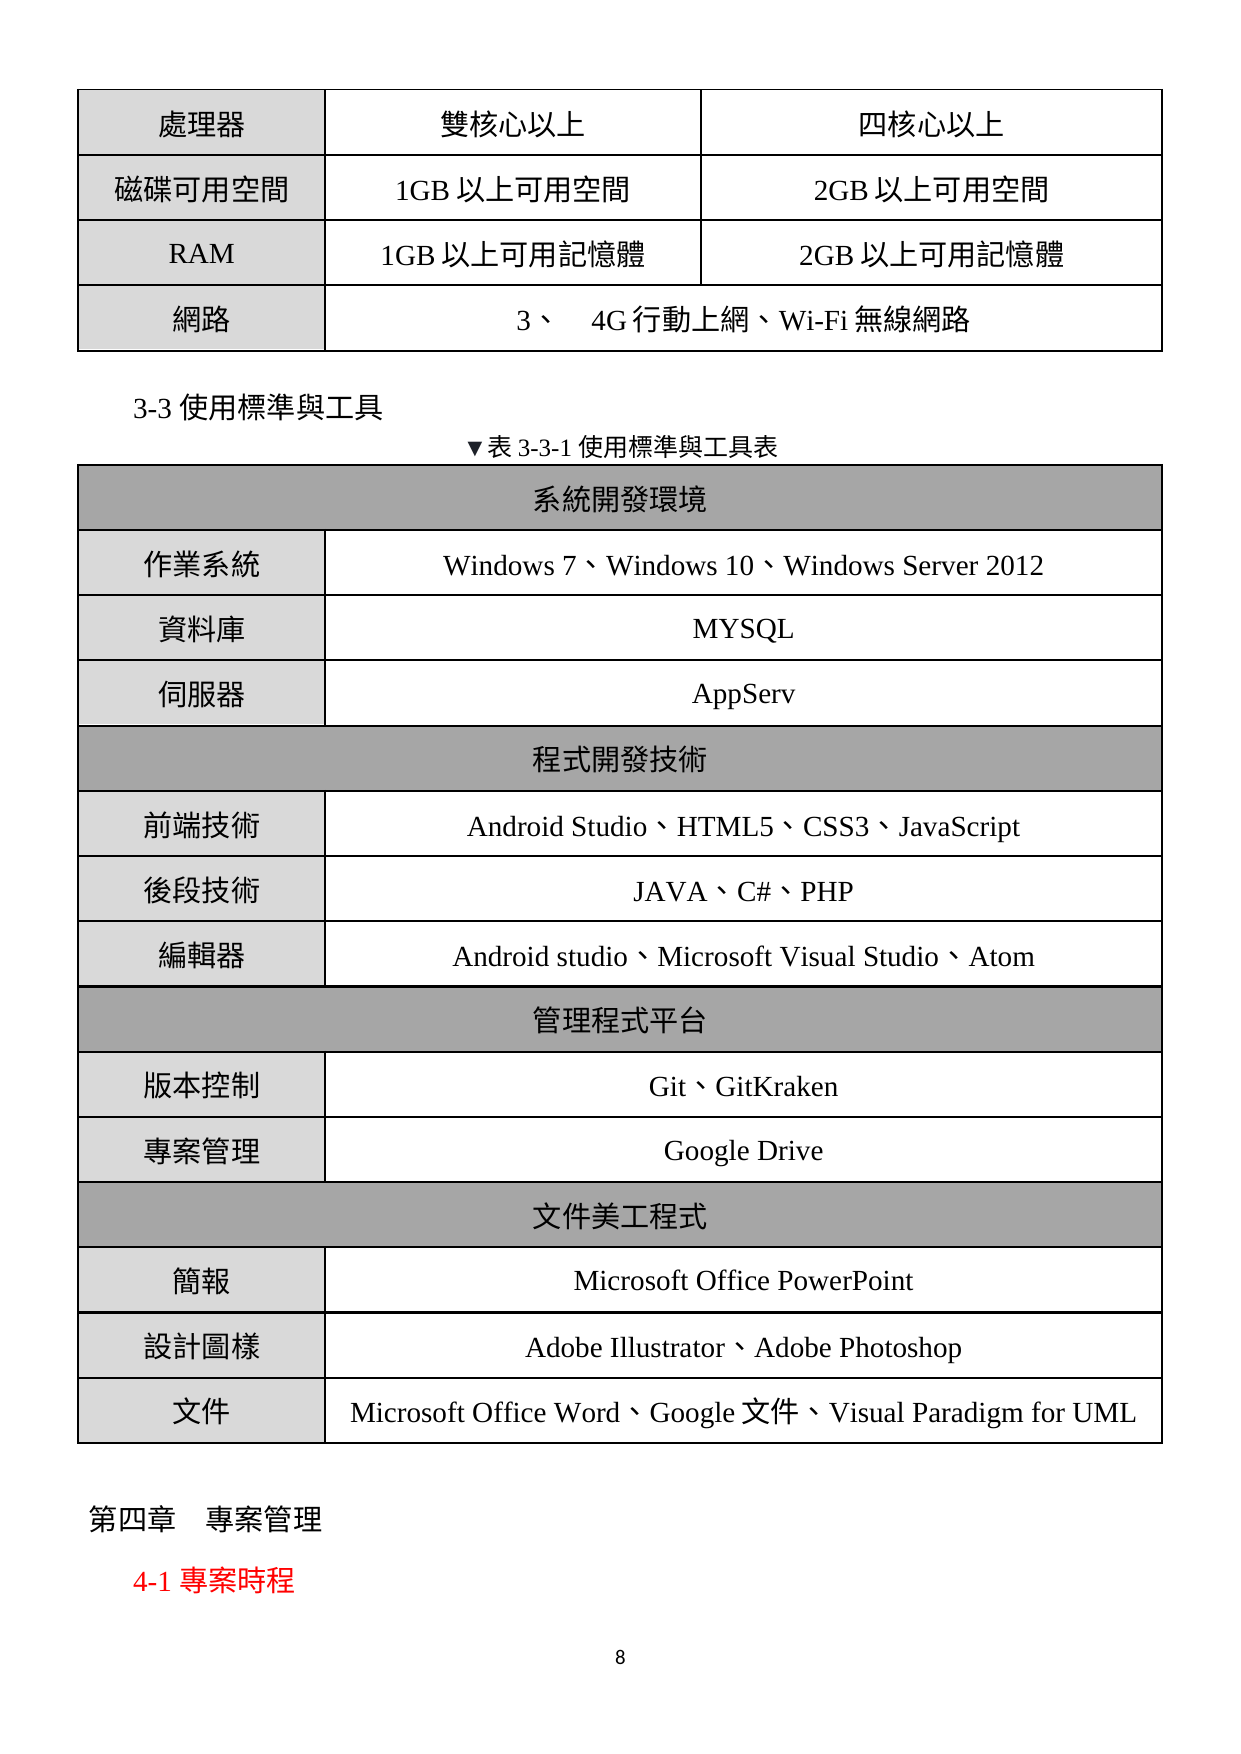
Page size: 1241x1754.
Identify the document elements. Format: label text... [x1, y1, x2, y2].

table_cell Windows 7、Windows 10、Windows Server 2012 [326, 531, 1161, 594]
table_cell JAVA、C#、PHP [326, 857, 1161, 920]
table_cell AppServ [326, 661, 1161, 724]
table_cell Microsoft Office PowerPoint [326, 1248, 1161, 1311]
table_cell 文件 [79, 1379, 324, 1442]
table_cell Adobe Illustrator、Adobe Photoshop [326, 1314, 1161, 1377]
table_cell 管理程式平台 [79, 988, 1161, 1051]
table_cell MYSQL [326, 596, 1161, 659]
table_cell Google Drive [326, 1118, 1161, 1181]
table_cell 文件美工程式 [79, 1183, 1161, 1246]
table_cell 2GB以上可用記憶體 [702, 221, 1161, 284]
table_cell 程式開發技術 [79, 727, 1161, 790]
table_cell 版本控制 [79, 1053, 324, 1116]
table_cell 雙核心以上 [326, 90, 700, 154]
table_cell 磁碟可用空間 [79, 156, 324, 219]
table_cell RAM [79, 221, 324, 284]
table_cell 4G行動上網、Wi-Fi無線網路 [326, 286, 1161, 349]
table_cell 處理器 [79, 90, 324, 154]
text 第四章 專案管理 [89, 1496, 1152, 1538]
table_cell 資料庫 [79, 596, 324, 659]
table_cell 2GB以上可用空間 [702, 156, 1161, 219]
table_cell Android Studio、HTML5、CSS3、JavaScript [326, 792, 1161, 855]
table_header 系統開發環境 [79, 466, 1161, 529]
table_cell 設計圖樣 [79, 1314, 324, 1377]
table_cell 專案管理 [79, 1118, 324, 1181]
table_cell 簡報 [79, 1248, 324, 1311]
table_cell Microsoft Office Word、Google文件、Visual Paradigm for UML [326, 1379, 1161, 1442]
table_cell 1GB以上可用記憶體 [326, 221, 700, 284]
text 4-1 專案時程 [133, 1557, 1152, 1599]
table_cell 作業系統 [79, 531, 324, 594]
text 3-3 使用標準與工具 [133, 385, 1152, 427]
table_cell 前端技術 [79, 792, 324, 855]
table_cell 後段技術 [79, 857, 324, 920]
table_cell Git、GitKraken [326, 1053, 1161, 1116]
table_cell 編輯器 [79, 922, 324, 985]
table_cell Android studio、Microsoft Visual Studio、Atom [326, 922, 1161, 985]
table_cell 四核心以上 [702, 90, 1161, 154]
text ▼表 3-3-1 使用標準與工具表 [89, 427, 1152, 464]
table_cell 網路 [79, 286, 324, 349]
table_cell 1GB以上可用空間 [326, 156, 700, 219]
table_cell 伺服器 [79, 661, 324, 724]
